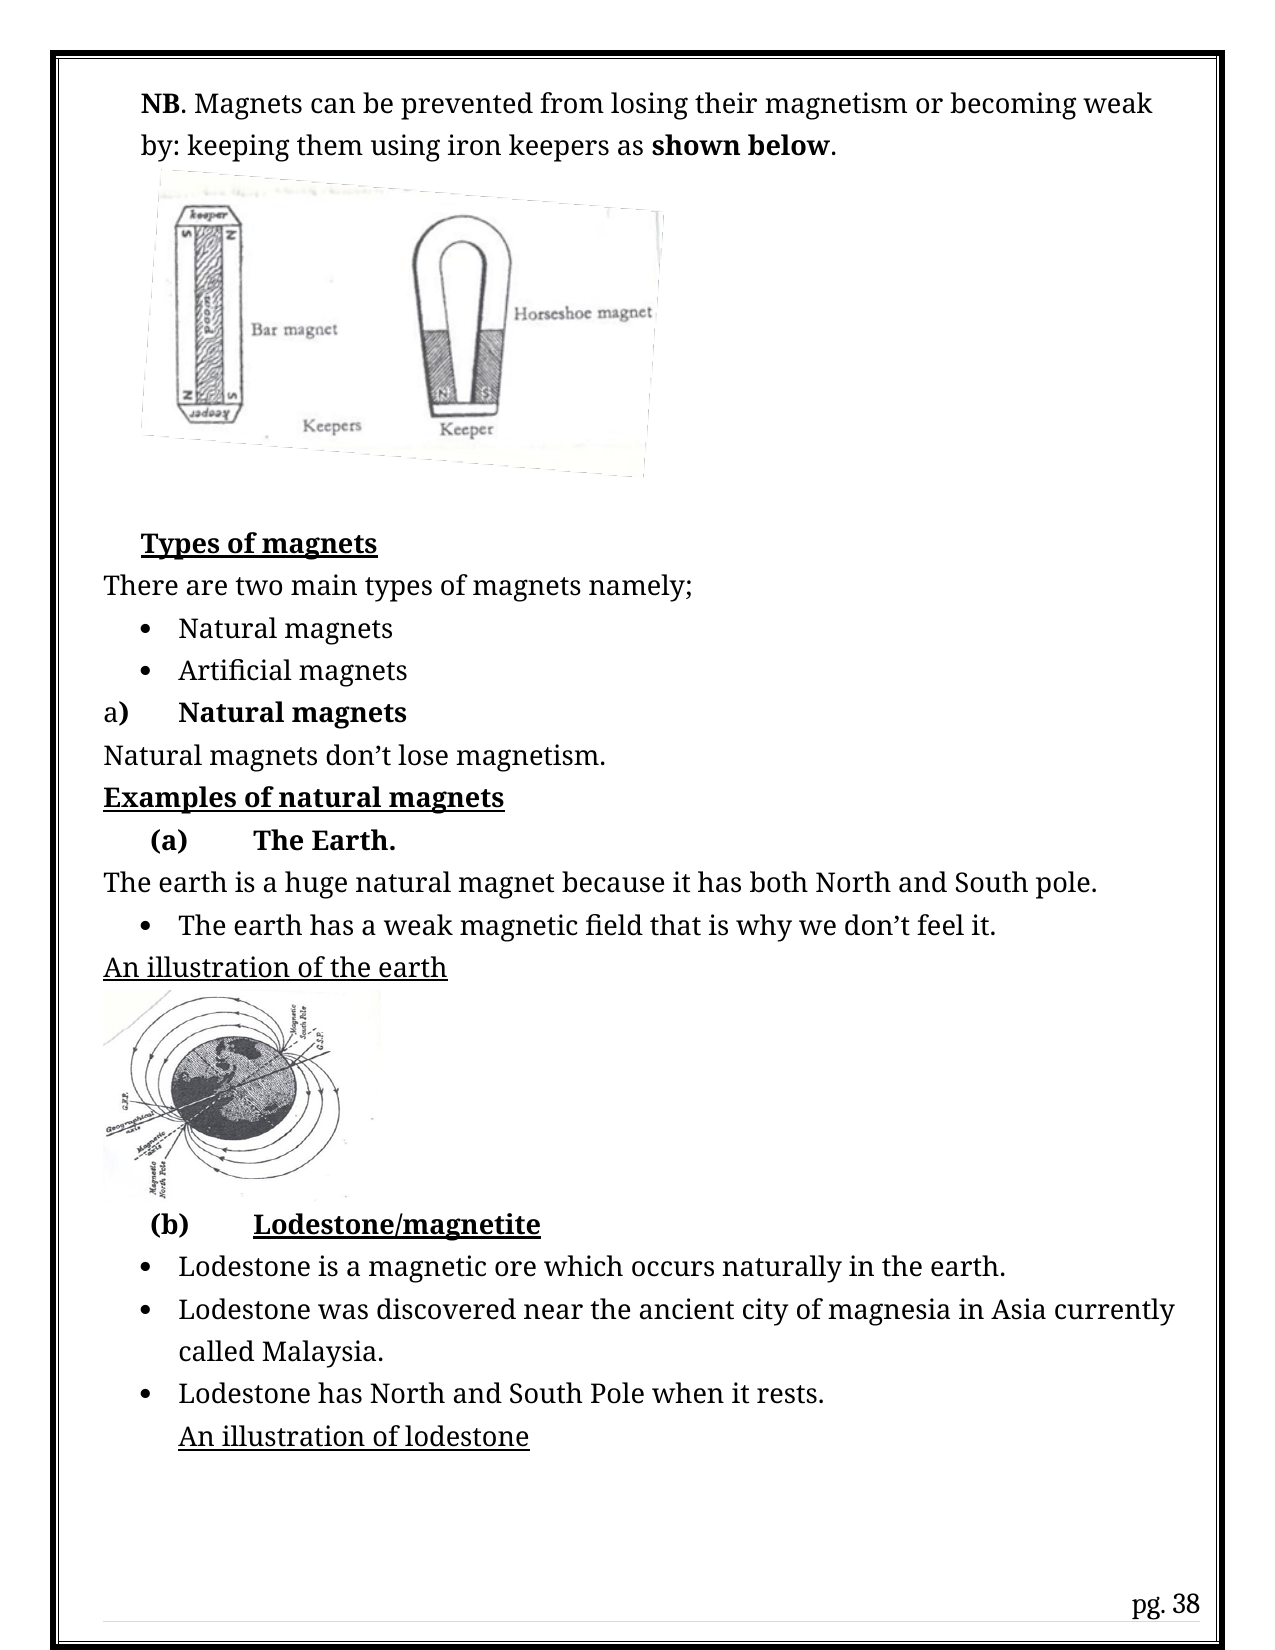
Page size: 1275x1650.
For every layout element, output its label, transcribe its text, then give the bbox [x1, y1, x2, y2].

list Natural magnets [141, 609, 1200, 646]
list The earth has a weak magnetic field that is why we don’t feel it. [141, 906, 1200, 943]
text The earth is a huge natural magnet because it has both North and South pole. [103, 863, 1200, 900]
text a) Natural magnets [103, 694, 1200, 731]
text An illustration of the earth [103, 948, 1200, 985]
list Lodestone was discovered near the ancient city of magnesia in Asia currently called Malaysia. [141, 1290, 1200, 1369]
list Lodestone has North and South Pole when it rests. [141, 1375, 1200, 1412]
picture [103, 990, 381, 1202]
text Examples of natural magnets [103, 779, 1200, 816]
text Types of magnets [141, 524, 1200, 561]
list The Earth. [150, 821, 1200, 858]
text NB. Magnets can be prevented from losing their magnetism or becoming weak by: keeping them using iron keepers as shown below. [141, 84, 1200, 164]
text There are two main types of magnets namely; [103, 567, 1200, 604]
text Natural magnets don’t lose magnetism. [103, 736, 1200, 773]
list Artificial magnets [141, 652, 1200, 688]
list Lodestone/magnetite [150, 1205, 1200, 1242]
list An illustration of lodestone [178, 1417, 1200, 1454]
picture [140, 169, 665, 478]
list Lodestone is a magnetic ore which occurs naturally in the earth. [141, 1248, 1200, 1285]
